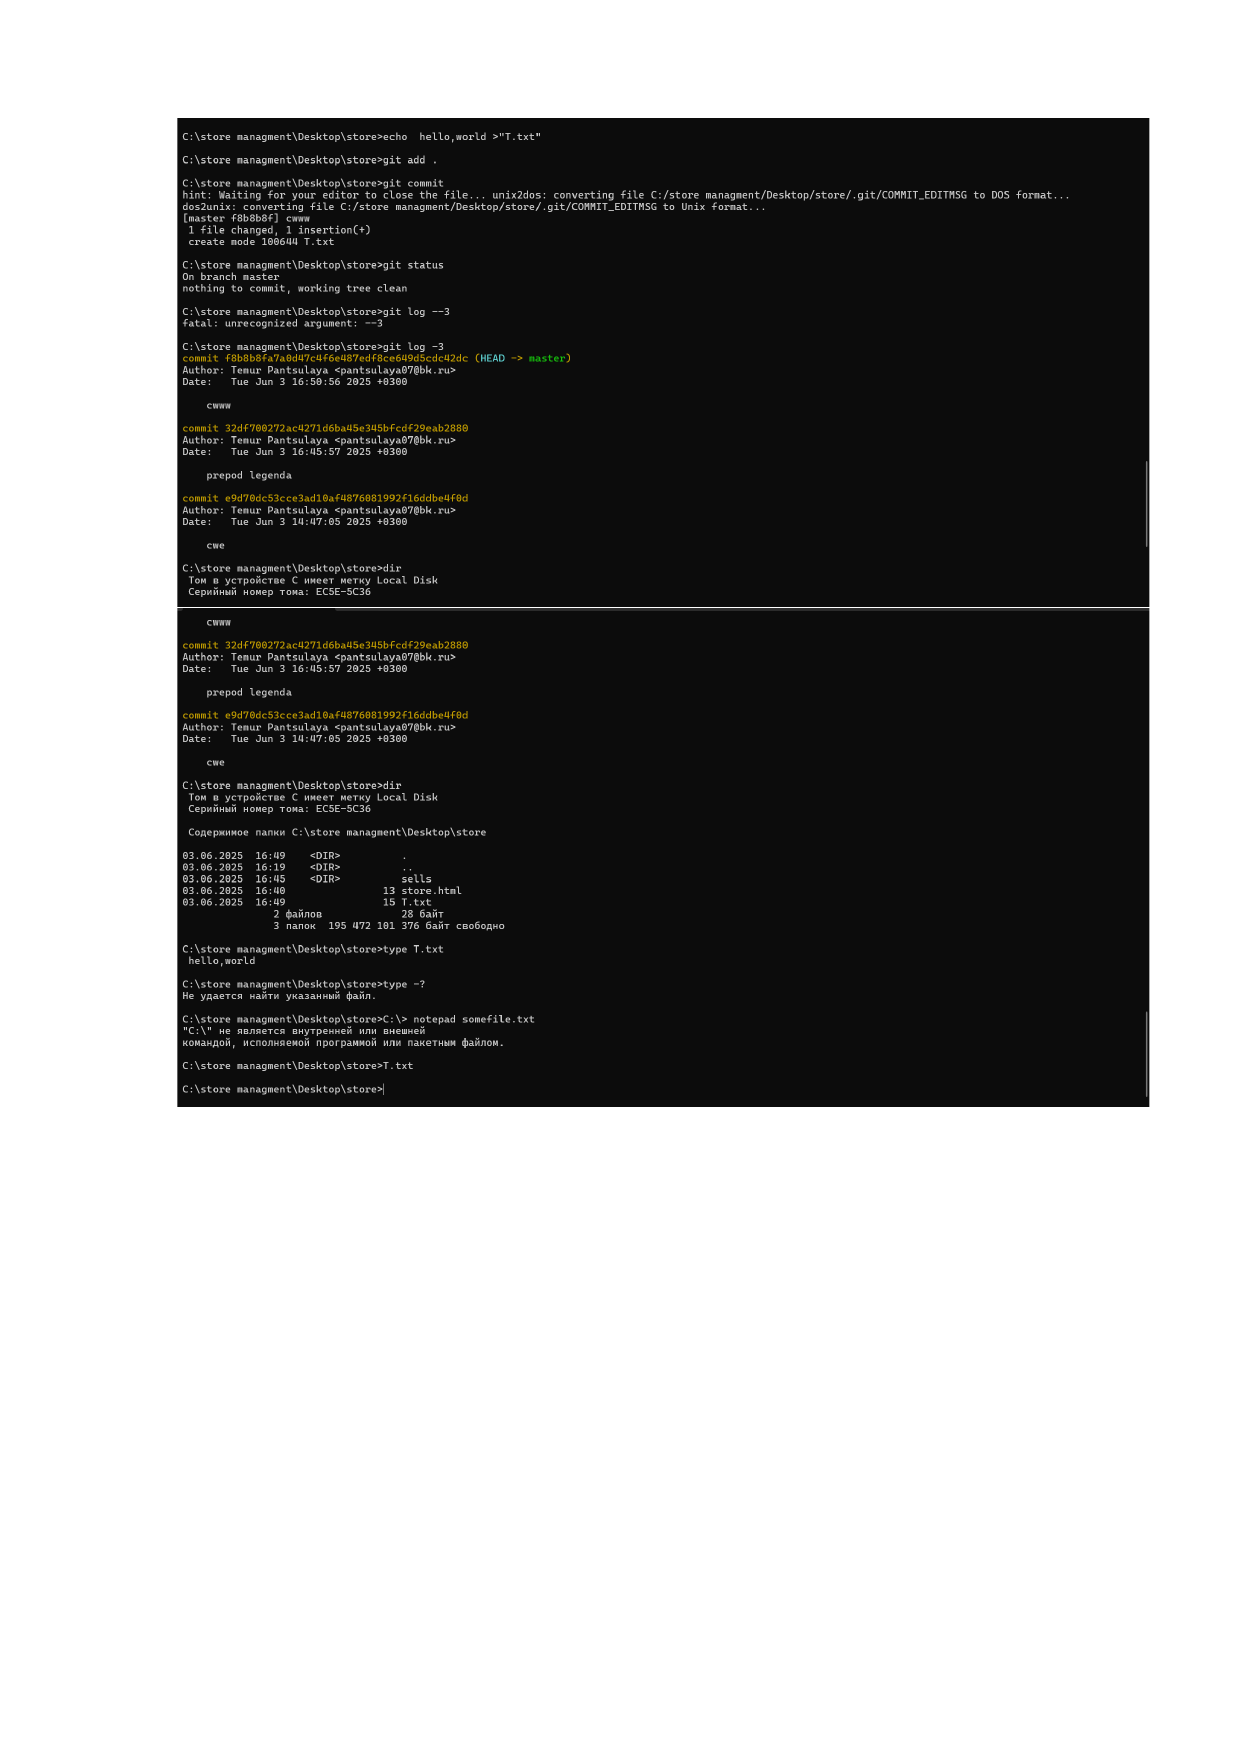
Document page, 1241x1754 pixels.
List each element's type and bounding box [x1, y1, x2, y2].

picture [177, 608, 1150, 1107]
picture [177, 118, 1150, 607]
